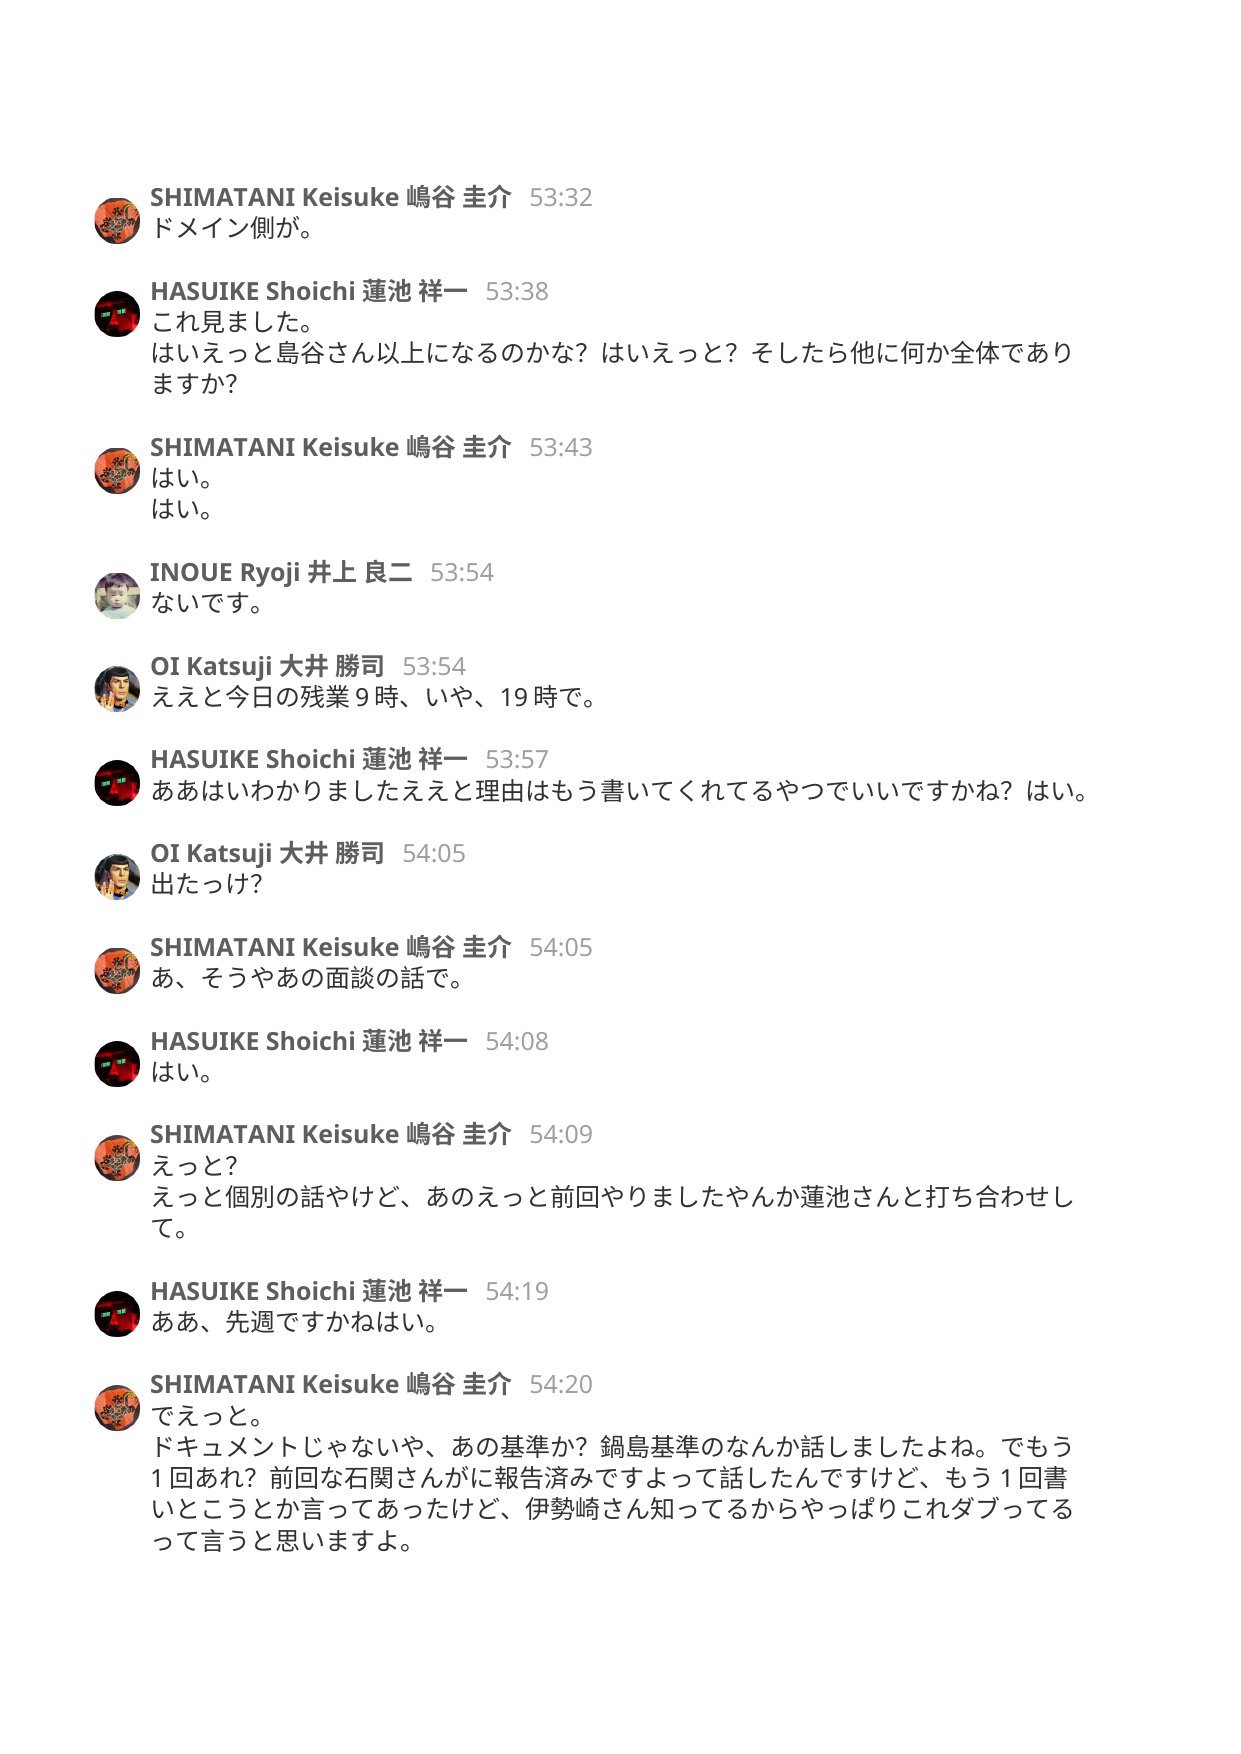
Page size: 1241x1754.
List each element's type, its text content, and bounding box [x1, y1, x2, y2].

text HASUIKE Shoichi 蓮池 祥一 53:57 ああはいわかりましたええと理由はもう書いてくれてるやつでいいですかね？はい。 [150, 712, 1090, 806]
text SHIMATANI Keisuke 嶋谷 圭介 54:20 でえっと。 ドキュメントじゃないや、あの基準か？鍋島基準のなんか話しましたよね。でもう1回あれ？前回な石関さんがに報告済みですよって話したんですけど、もう1回書いとこうとか言ってあったけど、伊勢崎さん知ってるからやっぱりこれダブってるって言うと思いますよ。 [150, 1337, 1090, 1556]
text HASUIKE Shoichi 蓮池 祥一 54:08 はい。 [150, 994, 1090, 1087]
picture [94, 1041, 140, 1087]
picture [94, 666, 140, 712]
text HASUIKE Shoichi 蓮池 祥一 53:38 これ見ました。 はいえっと島谷さん以上になるのかな？はいえっと？そしたら他に何か全体でありますか？ [150, 244, 1090, 400]
picture [94, 948, 140, 994]
picture [94, 1385, 140, 1431]
text HASUIKE Shoichi 蓮池 祥一 54:19 ああ、先週ですかねはい。 [150, 1244, 1090, 1337]
text SHIMATANI Keisuke 嶋谷 圭介 54:05 あ、そうやあの面談の話で。 [150, 900, 1090, 994]
text SHIMATANI Keisuke 嶋谷 圭介 53:43 はい。 はい。 [150, 400, 1090, 525]
text OI Katsuji 大井 勝司 54:05 出たっけ？ [150, 806, 1090, 900]
text SHIMATANI Keisuke 嶋谷 圭介 53:32 ドメイン側が。 [150, 150, 1090, 244]
picture [94, 1291, 140, 1337]
picture [94, 854, 140, 900]
picture [94, 448, 140, 494]
picture [94, 760, 140, 806]
picture [94, 291, 140, 337]
text INOUE Ryoji 井上 良二 53:54 ないです。 [150, 525, 1090, 619]
picture [94, 573, 140, 619]
text SHIMATANI Keisuke 嶋谷 圭介 54:09 えっと？ えっと個別の話やけど、あのえっと前回やりましたやんか蓮池さんと打ち合わせして。 [150, 1087, 1090, 1244]
text OI Katsuji 大井 勝司 53:54 ええと今日の残業9時、いや、19時で。 [150, 619, 1090, 712]
picture [94, 198, 140, 244]
picture [94, 1135, 140, 1181]
